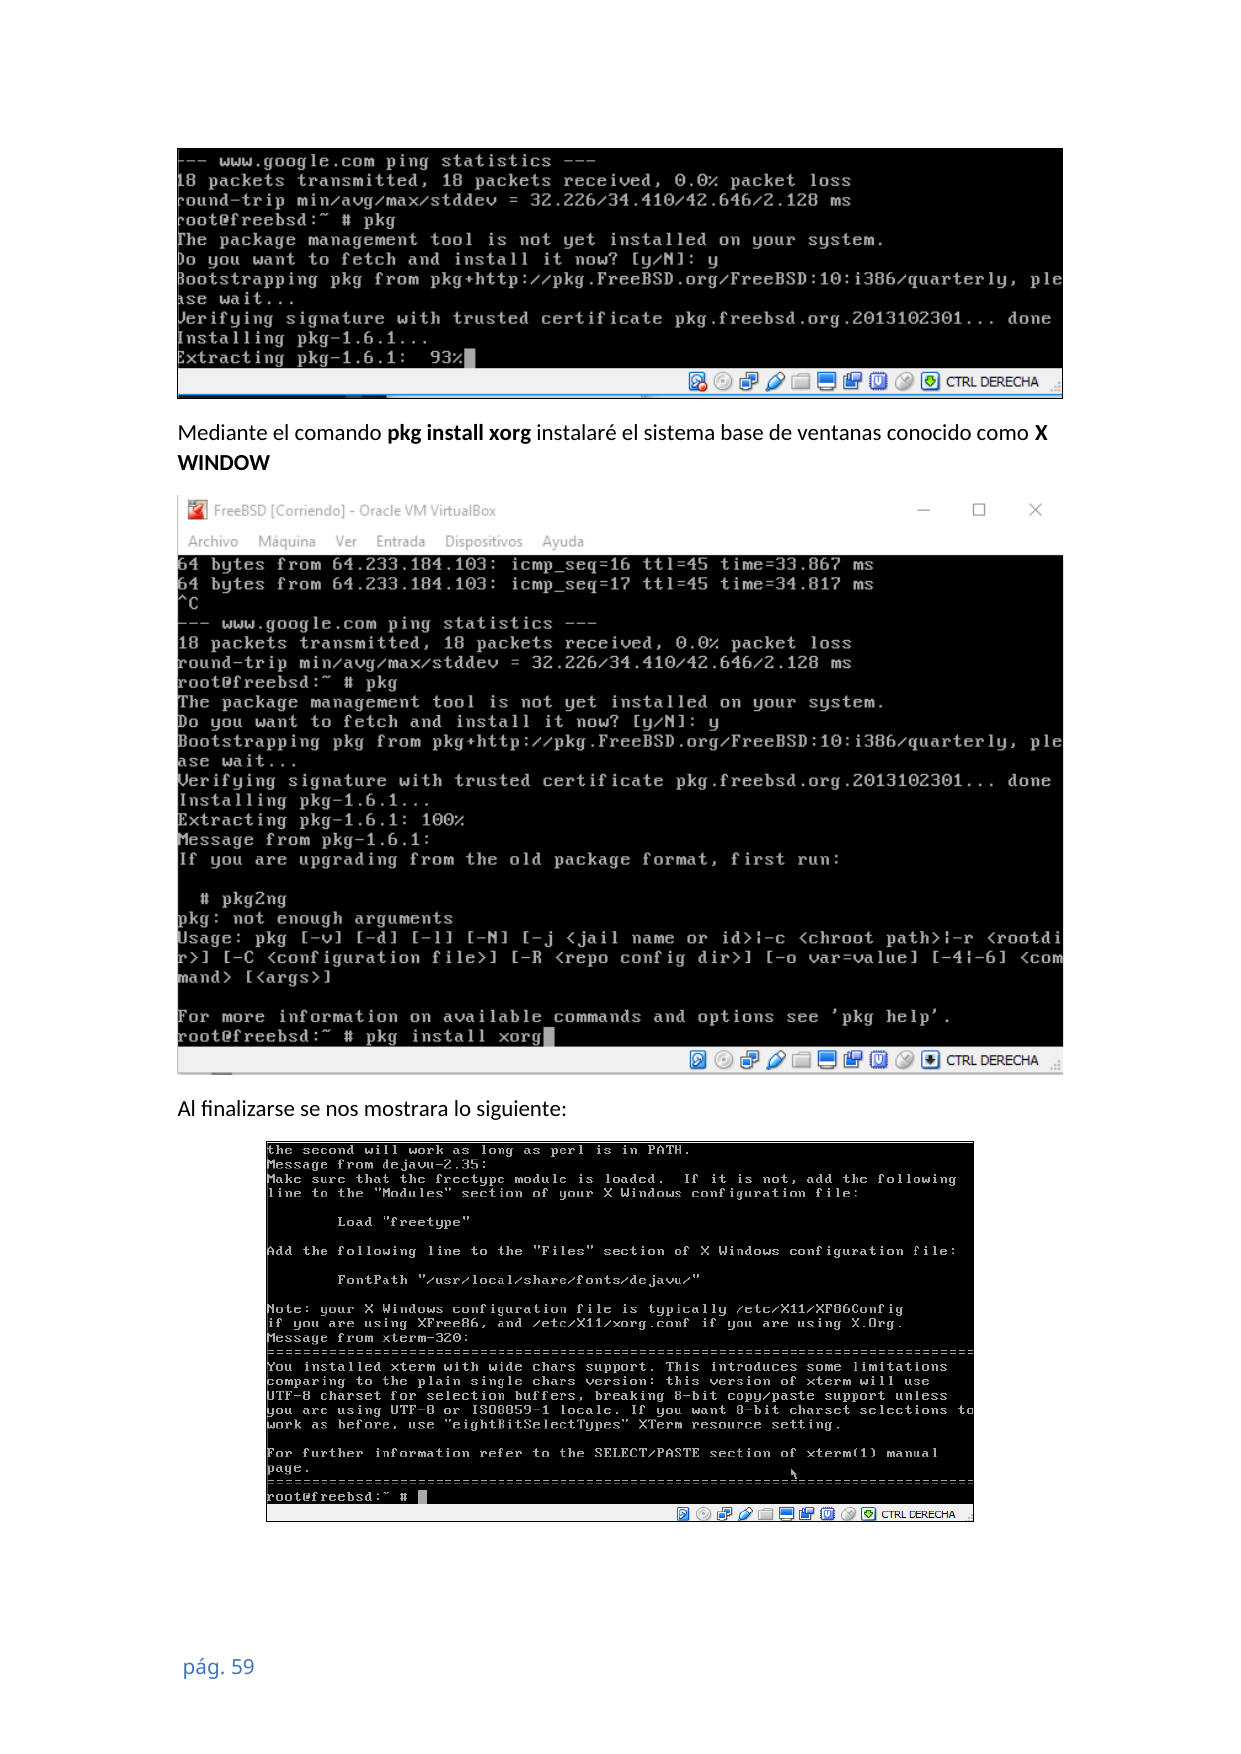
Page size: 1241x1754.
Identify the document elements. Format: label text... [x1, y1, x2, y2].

text Mediante el comando pkg install xorg instalaré el sistema base de ventanas conocido como X WINDOW [177, 418, 1063, 476]
text Al finalizarse se nos mostrara lo siguiente: [177, 1094, 1063, 1122]
picture [177, 495, 1064, 1075]
picture [178, 149, 1062, 398]
picture [267, 1142, 973, 1521]
